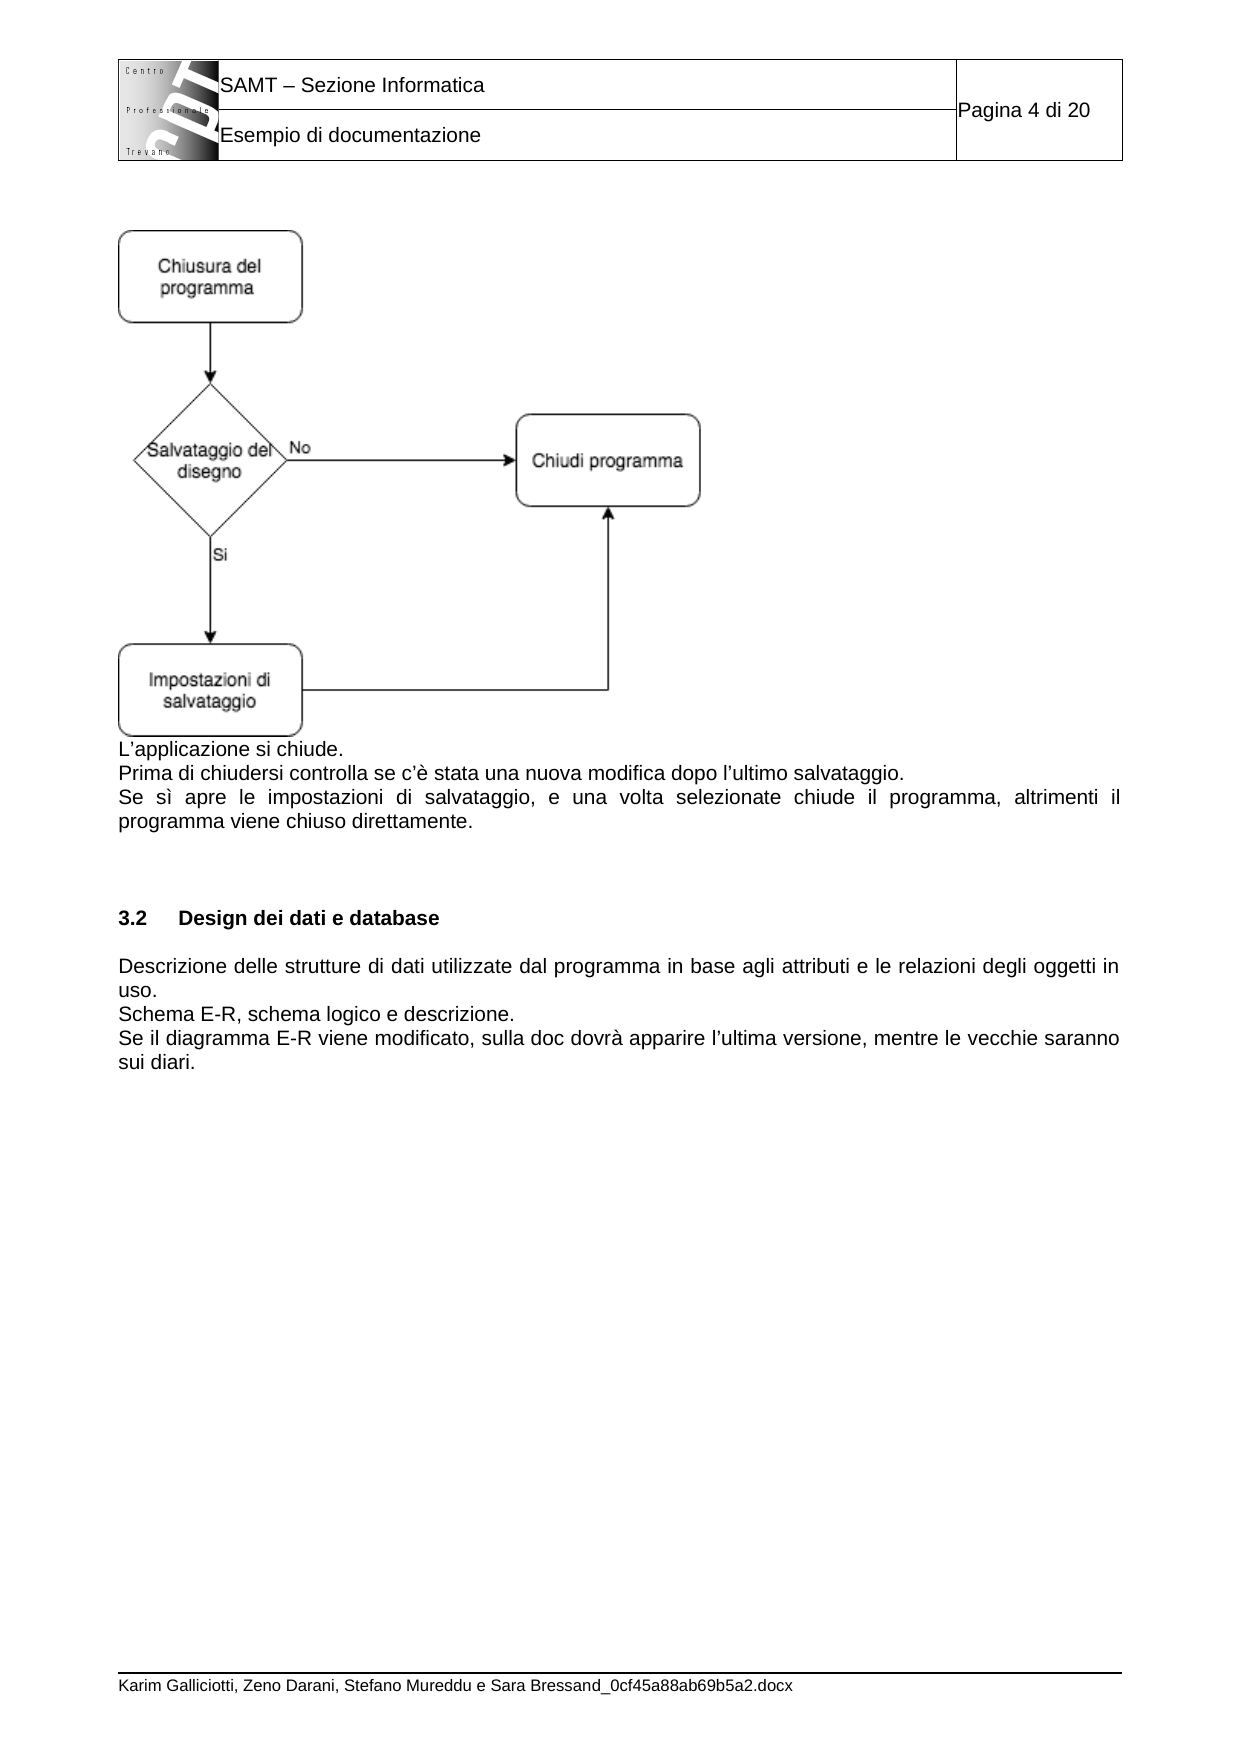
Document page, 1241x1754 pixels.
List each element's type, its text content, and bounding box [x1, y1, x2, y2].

text Se sì apre le impostazioni di salvataggio, e una volta selezionate chiude il programma, altrimenti il programma viene chiuso direttamente. [118, 784, 1122, 832]
text Prima di chiudersi controlla se c’è stata una nuova modifica dopo l’ultimo salvataggio. [118, 761, 1122, 784]
text Descrizione delle strutture di dati utilizzate dal programma in base agli attributi e le relazioni degli oggetti in uso. [118, 954, 1122, 1002]
text Schema E-R, schema logico e descrizione. [118, 1002, 1122, 1026]
subtitle Design dei dati e database [118, 905, 1122, 929]
picture [118, 60, 219, 160]
picture [118, 230, 701, 737]
text L’applicazione si chiude. [118, 737, 1122, 761]
text Se il diagramma E-R viene modificato, sulla doc dovrà apparire l’ultima versione, mentre le vecchie saranno sui diari. [118, 1026, 1122, 1074]
